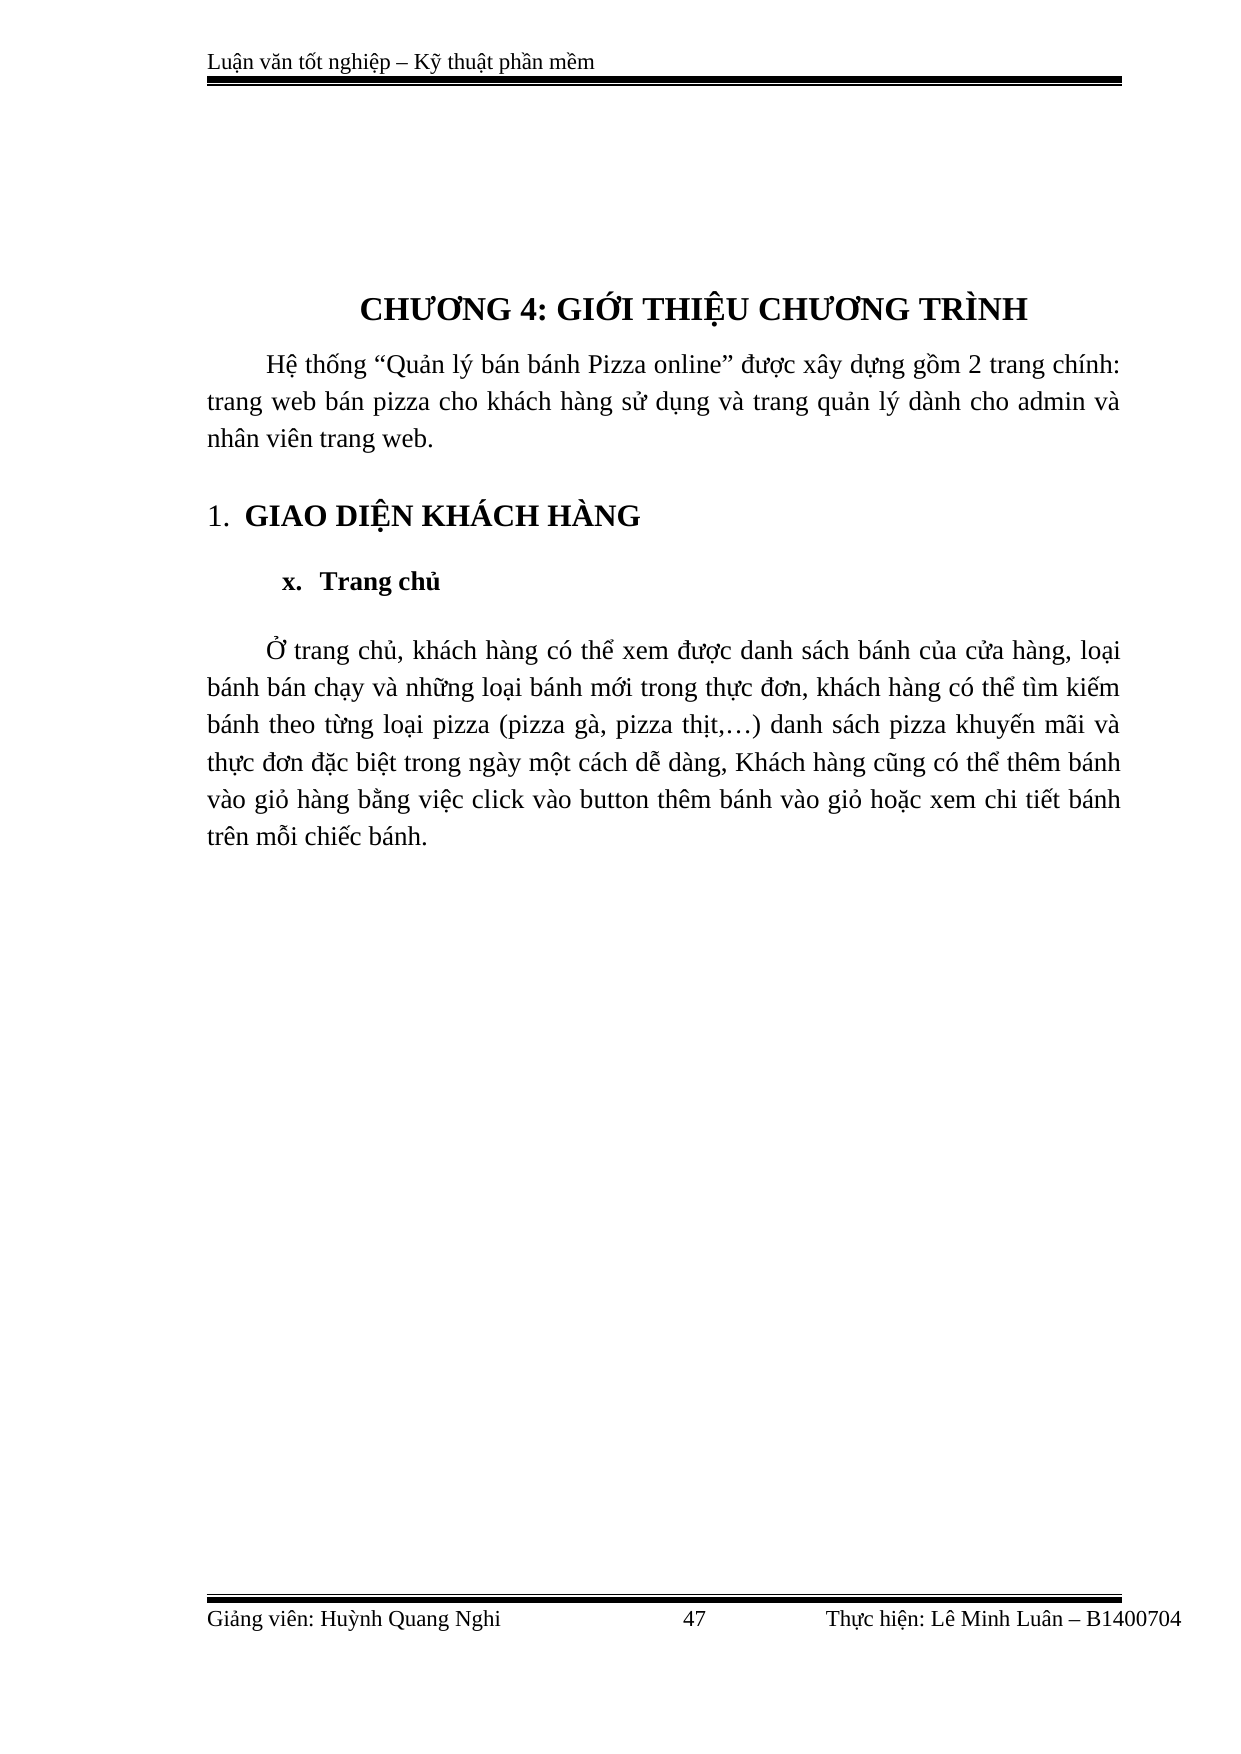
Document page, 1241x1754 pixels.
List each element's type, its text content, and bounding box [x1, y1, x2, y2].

text Hệ thống “Quản lý bán bánh Pizza online” được xây dựng gồm 2 trang chính: trang web bán pizza cho khách hàng sử dụng và trang quản lý dành cho admin và nhân viên trang web. [207, 348, 1122, 453]
subtitle GIAO DIỆN KHÁCH HÀNG [207, 497, 1122, 533]
subtitle CHƯƠNG 4: GIỚI THIỆU CHƯƠNG TRÌNH [207, 289, 1122, 328]
text Ở trang chủ, khách hàng có thể xem được danh sách bánh của cửa hàng, loại bánh bán chạy và những loại bánh mới trong thực đơn, khách hàng có thể tìm kiếm bánh theo từng loại pizza (pizza gà, pizza thịt,…) danh sách pizza khuyến mãi và thực đơn đặc biệt trong ngày một cách dễ dàng, Khách hàng cũng có thể thêm bánh vào giỏ hàng bằng việc click vào button thêm bánh vào giỏ hoặc xem chi tiết bánh trên mỗi chiếc bánh. [207, 634, 1122, 851]
subtitle Trang chủ [282, 565, 1122, 596]
